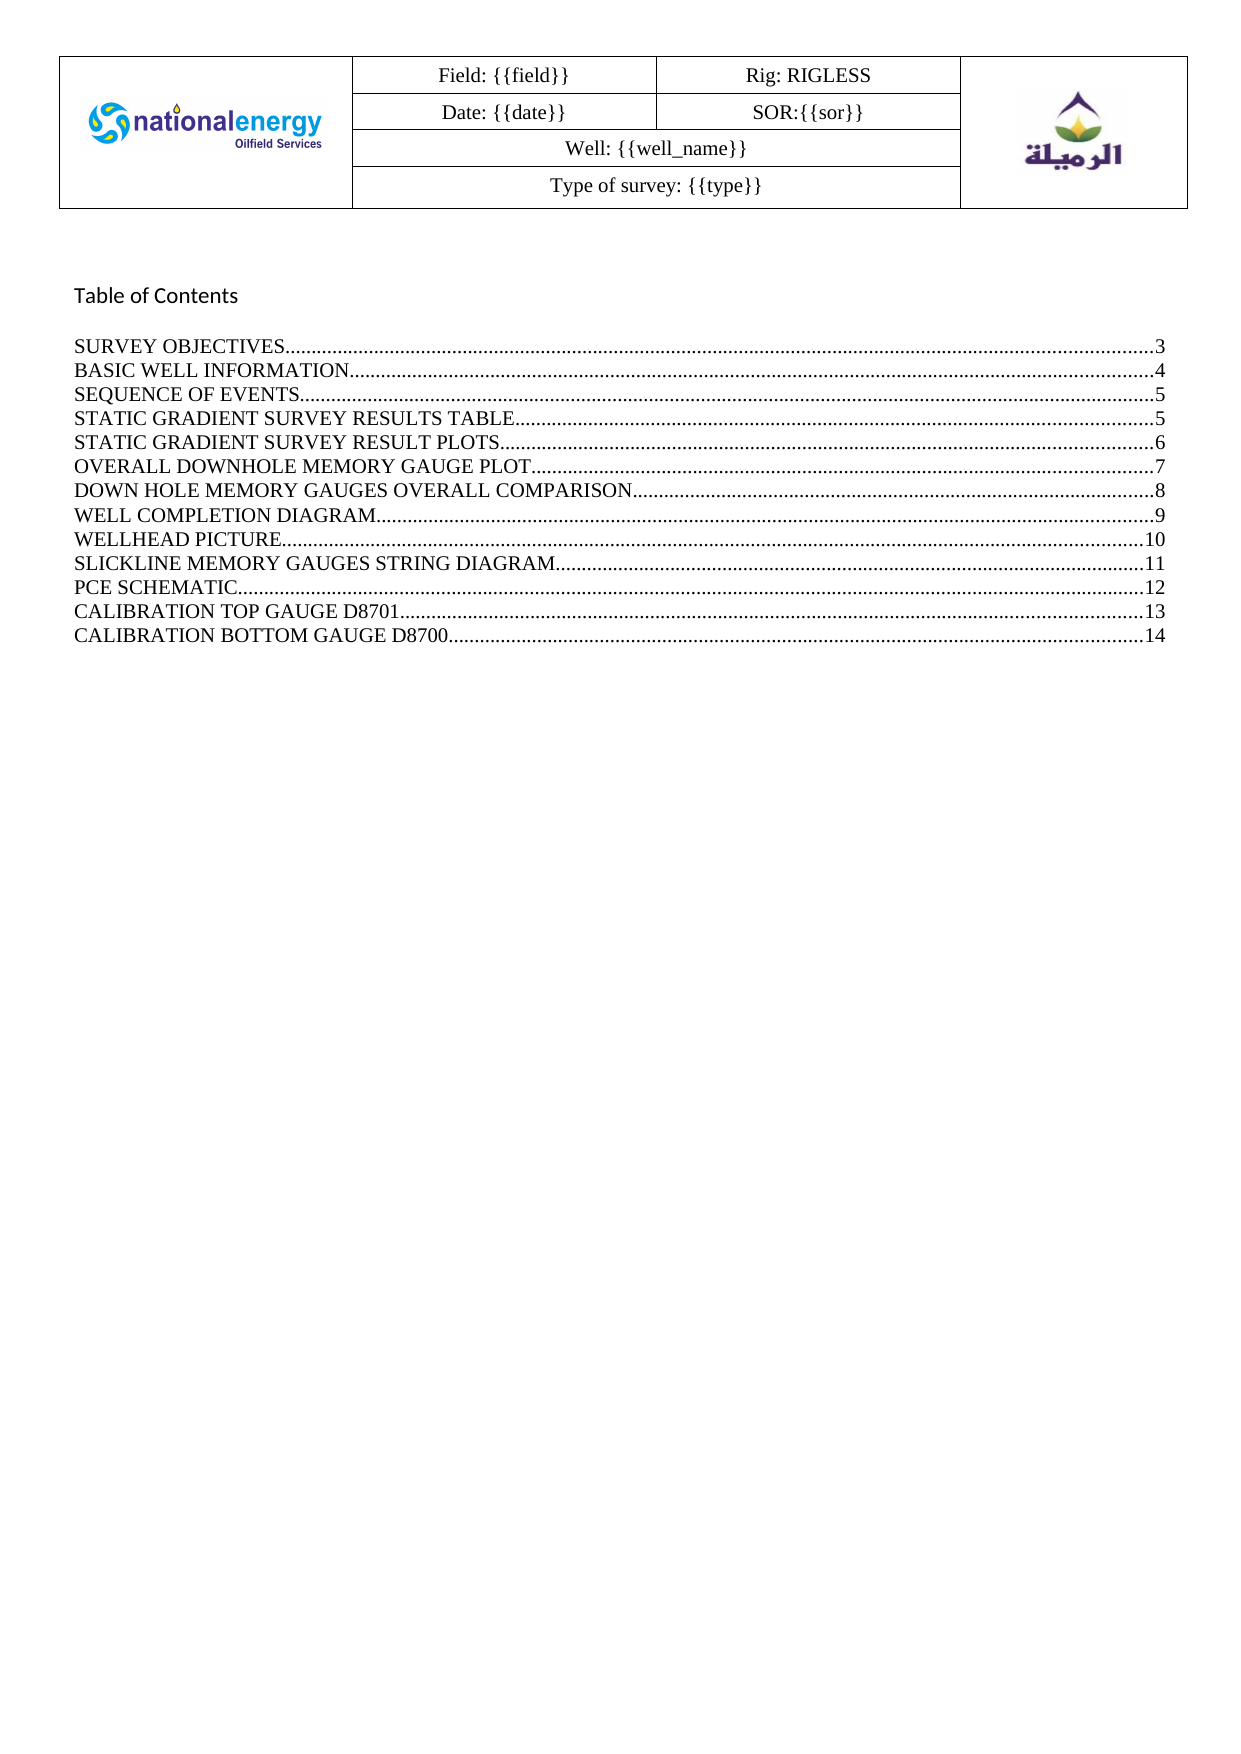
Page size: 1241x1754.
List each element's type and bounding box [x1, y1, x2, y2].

picture [81, 96, 329, 154]
picture [1013, 83, 1128, 178]
